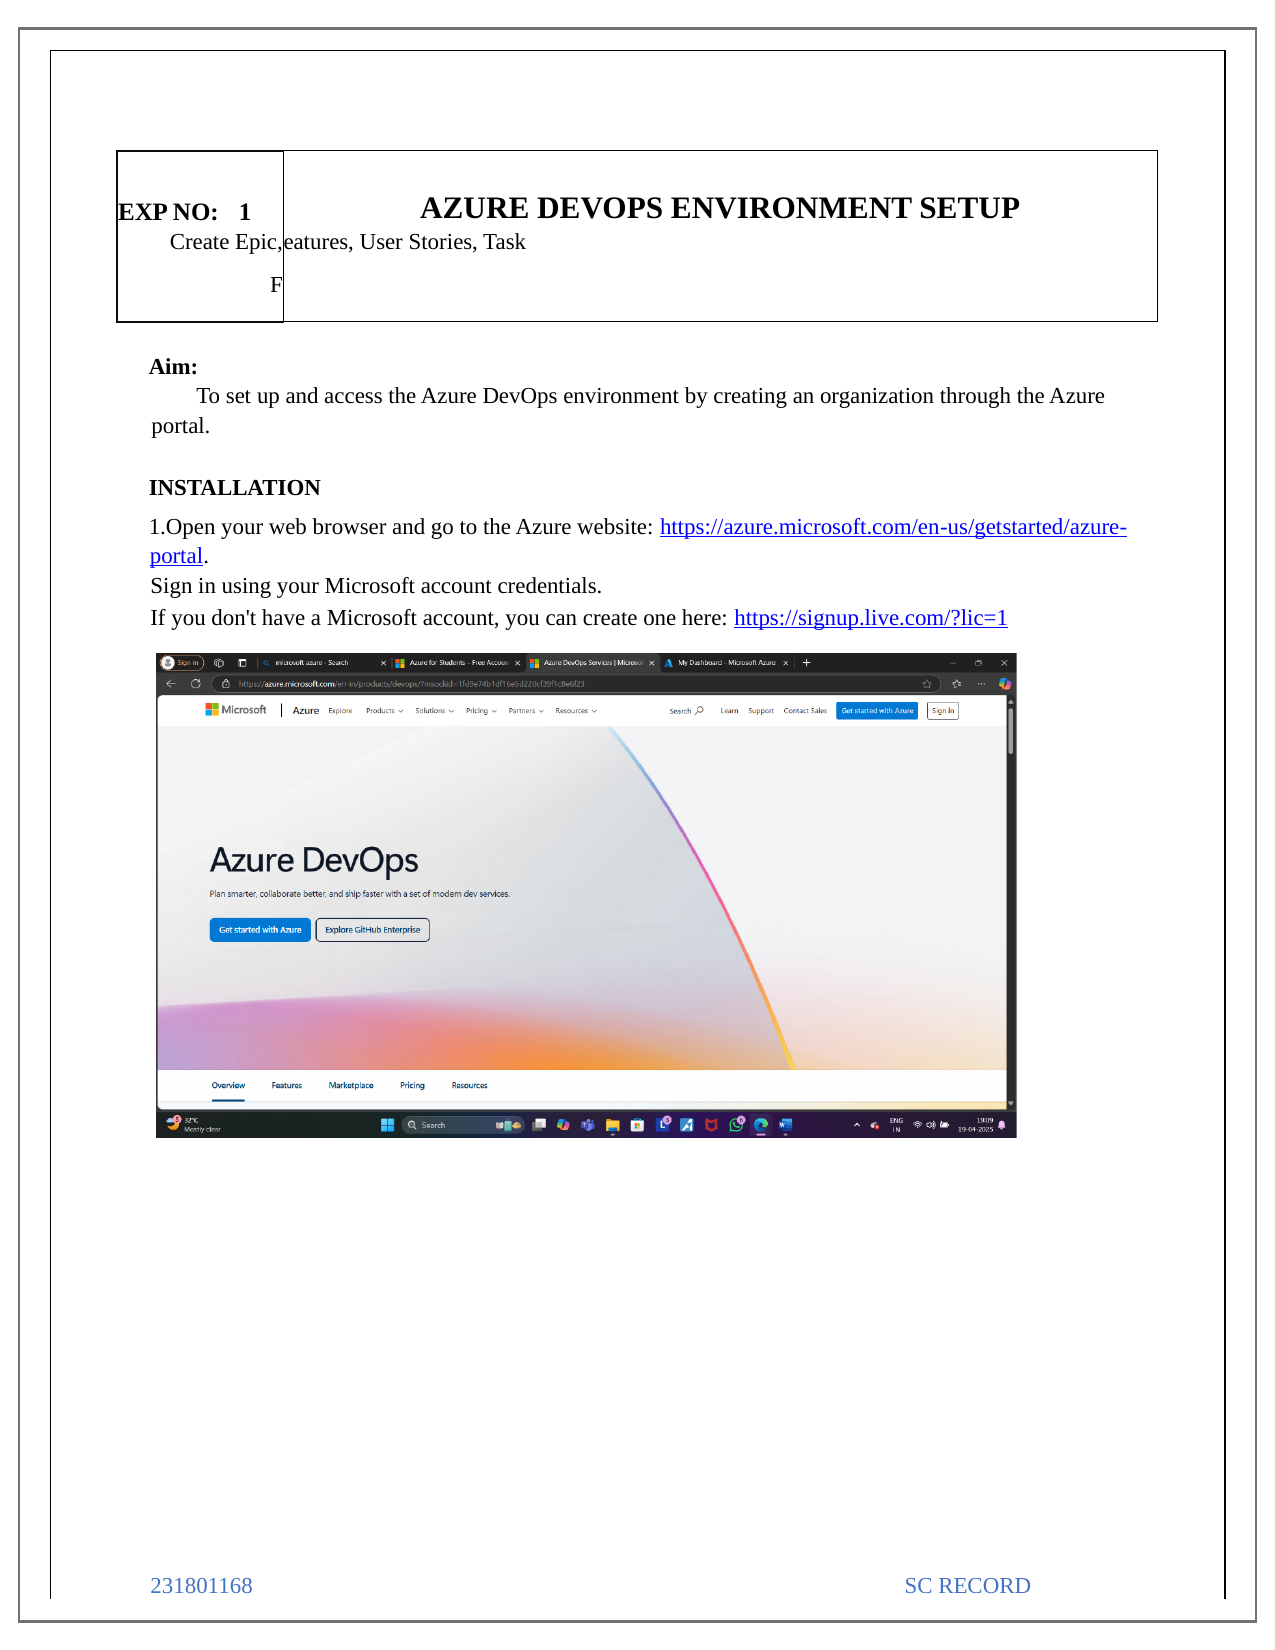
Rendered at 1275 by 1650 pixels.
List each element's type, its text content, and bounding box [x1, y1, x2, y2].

text To set up and access the Azure DevOps environment by creating an organization through the Azure portal. [150, 382, 1128, 438]
table_cell eatures, User Stories, Task [284, 228, 1157, 321]
text Aim: [148, 353, 1064, 379]
text INSTALLATION [148, 473, 1064, 500]
table_header AZURE DEVOPS ENVIRONMENT SETUP [284, 151, 1157, 228]
table_cell Create Epic, F [118, 228, 283, 321]
text If you don't have a Microsoft account, you can create one here: https://signup.live.com/?lic=1 [150, 604, 1128, 630]
table_header EXP NO: 1 [118, 152, 283, 228]
picture [156, 653, 1017, 1138]
text Sign in using your Microsoft account credentials. [150, 572, 1128, 598]
text 1.Open your web browser and go to the Azure website: https://azure.microsoft.com/en-us/getstarted/azure-portal. [148, 513, 1131, 568]
